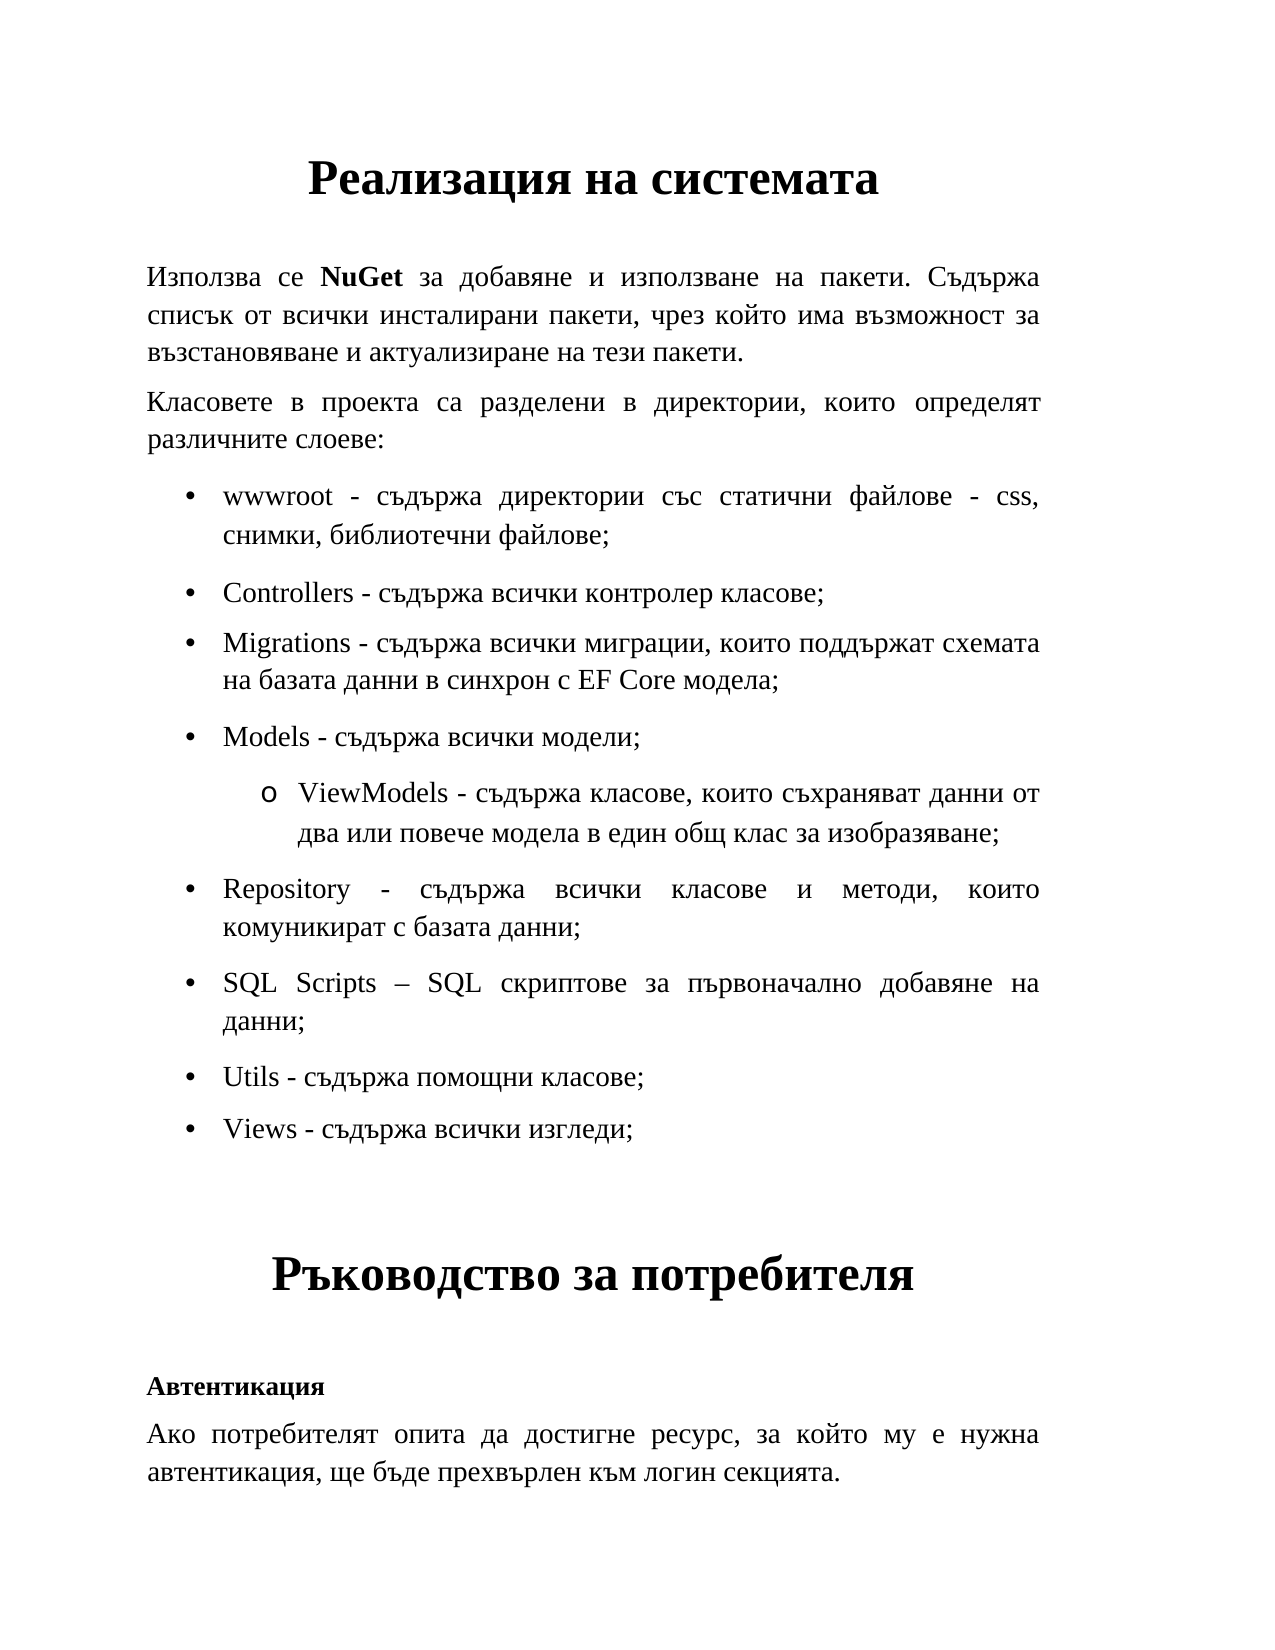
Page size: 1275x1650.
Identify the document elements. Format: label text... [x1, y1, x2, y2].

text Ако потребителят опита да достигне ресурс, за който му е нужна автентикация, ще бъде прехвърлен към логин секцията. [146, 1416, 1041, 1487]
text Използва се NuGet за добавяне и използване на пакети. Съдържа списък от всички инсталирани пакети, чрез който има възможност за възстановяване и актуализиране на тези пакети. [146, 259, 1041, 368]
subtitle Ръководство за потребителя [148, 1243, 1039, 1301]
list Controllers - съдържа всички контролер класове; [185, 575, 1041, 609]
subtitle Реализация на системата [148, 148, 1039, 205]
list wwwroot - съдържа директории със статични файлове - css, снимки, библиотечни файлове; [185, 478, 1041, 552]
list Models - съдържа всички модели; [185, 719, 1041, 753]
list Views - съдържа всички изгледи; [185, 1111, 1041, 1145]
list Migrations - съдържа всички миграции, които поддържат схемата на базата данни в синхрон с EF Core модела; [185, 625, 1041, 696]
list SQL Scripts – SQL скриптове за първоначално добавяне на данни; [185, 965, 1041, 1037]
subtitle Автентикация [146, 1370, 1114, 1401]
list ViewModels - съдържа класове, които съхраняват данни от два или повече модела в един общ клас за изобразяване; [260, 771, 1041, 848]
list Utils - съдържа помощни класове; [185, 1059, 1041, 1093]
text Класовете в проекта са разделени в директории, които определят различните слоеве: [146, 384, 1041, 455]
list Repository - съдържа всички класове и методи, които комуникират с базата данни; [185, 871, 1041, 943]
